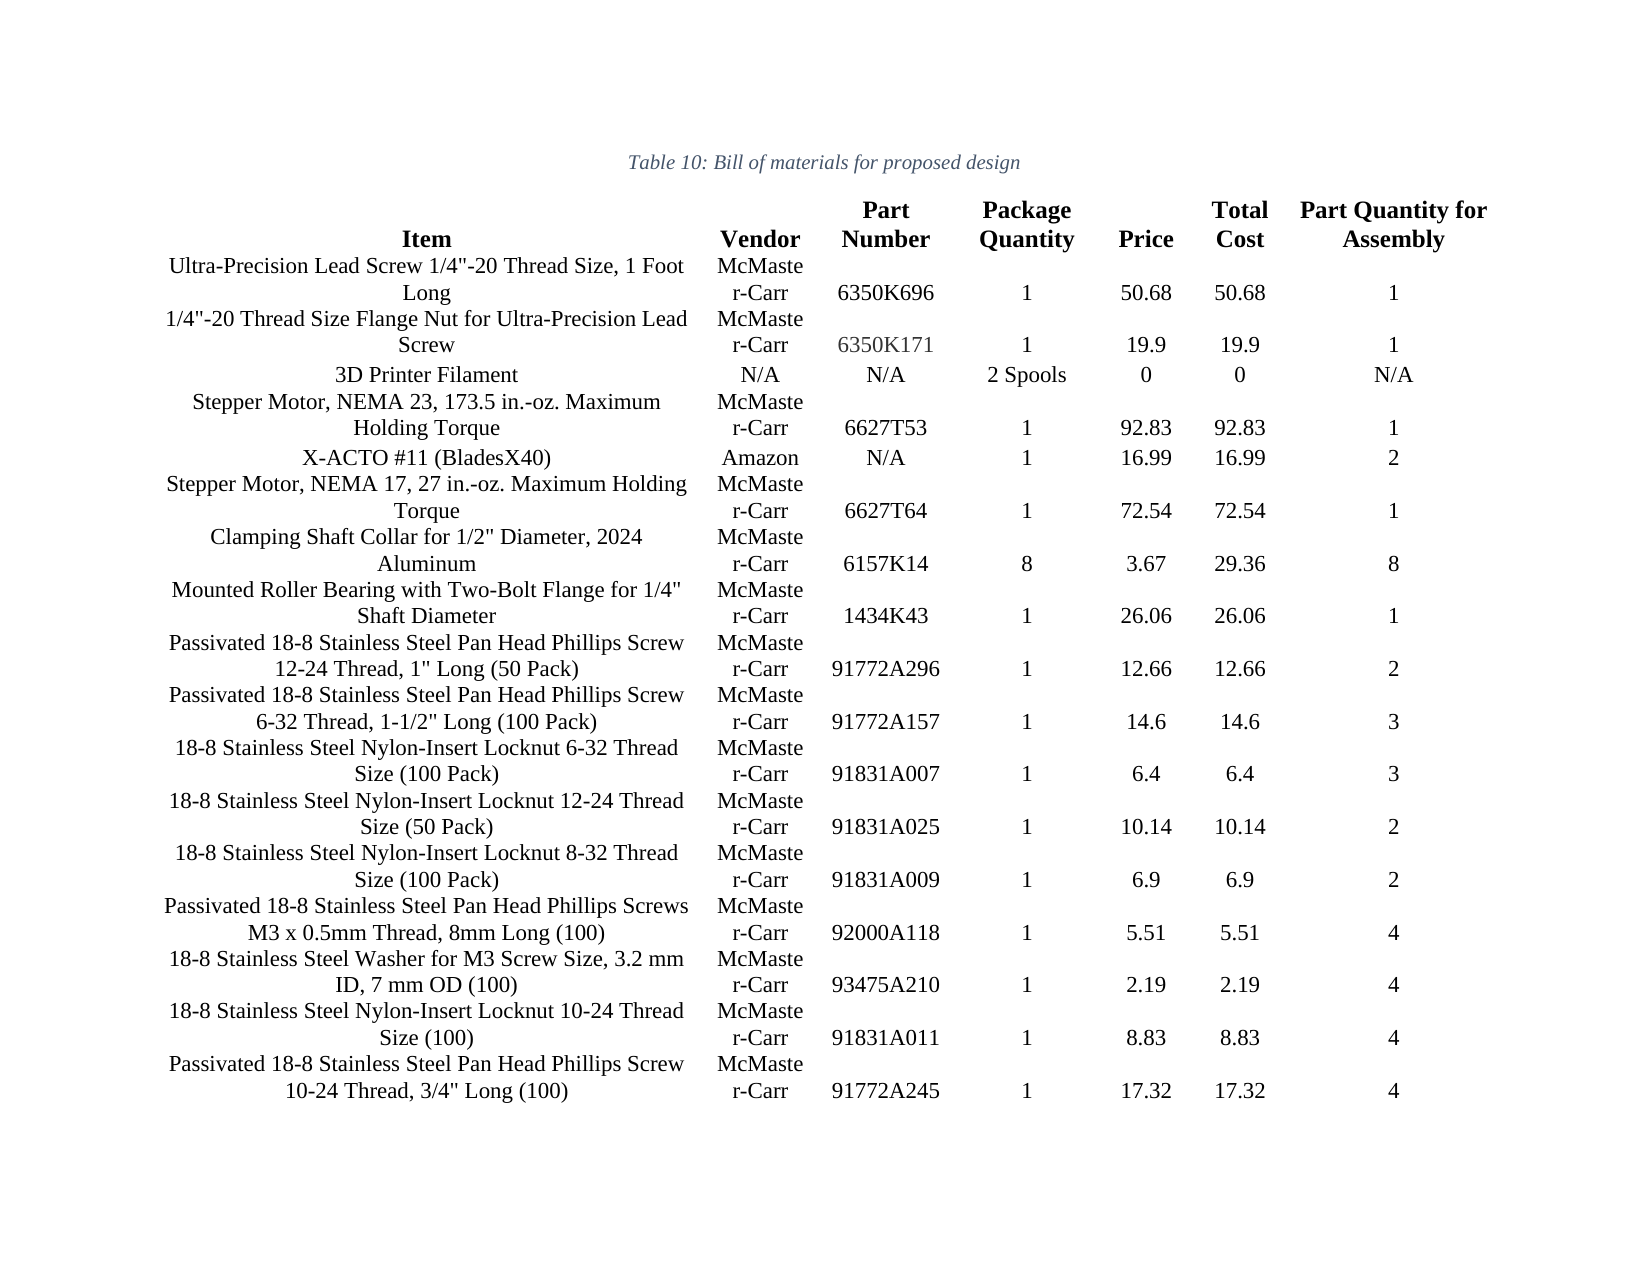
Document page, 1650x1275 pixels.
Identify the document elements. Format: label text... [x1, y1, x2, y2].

table_cell 18-8 Stainless Steel Nylon-Insert Locknut 8-32 Thread Size (100 Pack) [150, 840, 703, 892]
table_cell 1 [954, 1050, 1099, 1103]
table_cell McMaster-Carr [703, 998, 817, 1050]
table_cell 1 [1287, 305, 1500, 358]
table_cell 1 [954, 998, 1099, 1050]
table_cell Passivated 18-8 Stainless Steel Pan Head Phillips Screws M3 x 0.5mm Thread, 8mm Long (100) [150, 892, 703, 945]
table_cell 18-8 Stainless Steel Nylon-Insert Locknut 12-24 Thread Size (50 Pack) [150, 787, 703, 839]
table_cell X-ACTO #11 (BladesX40) [150, 441, 703, 471]
table_cell 6627T53 [817, 388, 954, 441]
table_cell N/A [1287, 358, 1500, 388]
table_cell 1 [954, 388, 1099, 441]
table_cell 6350K171 [817, 305, 954, 358]
table_header Part Quantity for Assembly [1287, 195, 1500, 252]
table_cell 5.51 [1099, 892, 1193, 945]
table_cell 1 [1287, 576, 1500, 629]
table_cell 50.68 [1099, 252, 1193, 305]
table_cell 26.06 [1099, 576, 1193, 629]
table_cell 1 [954, 840, 1099, 892]
table_cell 14.6 [1099, 681, 1193, 734]
table_cell McMaster-Carr [703, 734, 817, 787]
table_cell 17.32 [1099, 1050, 1193, 1103]
table_cell McMaster-Carr [703, 252, 817, 305]
table_cell 6627T64 [817, 471, 954, 523]
table_cell 4 [1287, 945, 1500, 998]
table_cell 26.06 [1193, 576, 1287, 629]
table_cell Clamping Shaft Collar for 1/2" Diameter, 2024 Aluminum [150, 523, 703, 576]
table_cell Ultra-Precision Lead Screw 1/4"-20 Thread Size, 1 Foot Long [150, 252, 703, 305]
table_cell McMaster-Carr [703, 787, 817, 839]
table_cell 16.99 [1193, 441, 1287, 471]
table_cell McMaster-Carr [703, 1050, 817, 1103]
table_cell 92000A118 [817, 892, 954, 945]
table_cell 91772A157 [817, 681, 954, 734]
table_cell 72.54 [1099, 471, 1193, 523]
table_cell 1 [954, 629, 1099, 681]
table_cell 4 [1287, 892, 1500, 945]
table_cell 6.4 [1193, 734, 1287, 787]
table_cell 1 [1287, 471, 1500, 523]
table_cell 4 [1287, 998, 1500, 1050]
table_cell 4 [1287, 1050, 1500, 1103]
table_cell 2.19 [1193, 945, 1287, 998]
table_cell 3D Printer Filament [150, 358, 703, 388]
table_cell 18-8 Stainless Steel Nylon-Insert Locknut 6-32 Thread Size (100 Pack) [150, 734, 703, 787]
table_cell 10.14 [1193, 787, 1287, 839]
table_cell McMaster-Carr [703, 892, 817, 945]
table_cell 5.51 [1193, 892, 1287, 945]
text Table 10: Bill of materials for proposed design [150, 150, 1500, 174]
table_header Package Quantity [954, 195, 1099, 252]
table_cell 1 [1287, 388, 1500, 441]
table_cell 0 [1099, 358, 1193, 388]
table_cell 1434K43 [817, 576, 954, 629]
table_cell 1 [954, 892, 1099, 945]
table_cell 18-8 Stainless Steel Nylon-Insert Locknut 10-24 Thread Size (100) [150, 998, 703, 1050]
table_header Total Cost [1193, 195, 1287, 252]
table_cell 8.83 [1099, 998, 1193, 1050]
table_cell 19.9 [1099, 305, 1193, 358]
table_cell McMaster-Carr [703, 523, 817, 576]
table_cell 3.67 [1099, 523, 1193, 576]
table_cell 2 [1287, 441, 1500, 471]
table_cell Amazon [703, 441, 817, 471]
table_cell 2 [1287, 787, 1500, 839]
table_cell 29.36 [1193, 523, 1287, 576]
table_header Vendor [703, 195, 817, 252]
table_cell Stepper Motor, NEMA 23, 173.5 in.-oz. Maximum Holding Torque [150, 388, 703, 441]
table_cell McMaster-Carr [703, 305, 817, 358]
table_cell 2.19 [1099, 945, 1193, 998]
table_cell 91831A025 [817, 787, 954, 839]
table_cell 92.83 [1193, 388, 1287, 441]
table_cell 6157K14 [817, 523, 954, 576]
table_cell McMaster-Carr [703, 681, 817, 734]
table_cell 50.68 [1193, 252, 1287, 305]
table_cell 3 [1287, 681, 1500, 734]
table_cell N/A [817, 358, 954, 388]
table_cell Passivated 18-8 Stainless Steel Pan Head Phillips Screw 10-24 Thread, 3/4" Long (100) [150, 1050, 703, 1103]
table_cell N/A [703, 358, 817, 388]
table_cell 1/4"-20 Thread Size Flange Nut for Ultra-Precision Lead Screw [150, 305, 703, 358]
table_cell 1 [954, 252, 1099, 305]
table_cell 1 [954, 734, 1099, 787]
table_cell 6.9 [1193, 840, 1287, 892]
table_header Price [1099, 195, 1193, 252]
table_cell 72.54 [1193, 471, 1287, 523]
table_cell Passivated 18-8 Stainless Steel Pan Head Phillips Screw 12-24 Thread, 1" Long (50 Pack) [150, 629, 703, 681]
table_cell 6350K696 [817, 252, 954, 305]
table_cell 1 [954, 441, 1099, 471]
table_cell 93475A210 [817, 945, 954, 998]
table_cell Mounted Roller Bearing with Two-Bolt Flange for 1/4" Shaft Diameter [150, 576, 703, 629]
table_cell 91831A009 [817, 840, 954, 892]
table_cell 1 [954, 681, 1099, 734]
table_header Part Number [817, 195, 954, 252]
table_cell McMaster-Carr [703, 576, 817, 629]
table_cell Stepper Motor, NEMA 17, 27 in.-oz. Maximum Holding Torque [150, 471, 703, 523]
table_cell 8 [954, 523, 1099, 576]
table_cell 16.99 [1099, 441, 1193, 471]
table_cell Passivated 18-8 Stainless Steel Pan Head Phillips Screw 6-32 Thread, 1-1/2" Long (100 Pack) [150, 681, 703, 734]
table_cell 17.32 [1193, 1050, 1287, 1103]
table_cell 19.9 [1193, 305, 1287, 358]
table_cell 91831A011 [817, 998, 954, 1050]
table_header Item [150, 195, 703, 252]
table_cell 2 [1287, 840, 1500, 892]
table_cell 91772A245 [817, 1050, 954, 1103]
table_cell 2 [1287, 629, 1500, 681]
table_cell 8 [1287, 523, 1500, 576]
table_cell 91831A007 [817, 734, 954, 787]
table_cell 14.6 [1193, 681, 1287, 734]
table_cell N/A [817, 441, 954, 471]
table_cell 18-8 Stainless Steel Washer for M3 Screw Size, 3.2 mm ID, 7 mm OD (100) [150, 945, 703, 998]
table_cell 1 [954, 305, 1099, 358]
table_cell 3 [1287, 734, 1500, 787]
table_cell McMaster-Carr [703, 945, 817, 998]
table_cell 2 Spools [954, 358, 1099, 388]
table_cell 1 [954, 576, 1099, 629]
table_cell 1 [954, 787, 1099, 839]
table_cell 12.66 [1193, 629, 1287, 681]
table_cell 8.83 [1193, 998, 1287, 1050]
table_cell 10.14 [1099, 787, 1193, 839]
table_cell 12.66 [1099, 629, 1193, 681]
table_cell 91772A296 [817, 629, 954, 681]
table_cell 6.9 [1099, 840, 1193, 892]
table_cell McMaster-Carr [703, 388, 817, 441]
table_cell 92.83 [1099, 388, 1193, 441]
table_cell 1 [1287, 252, 1500, 305]
table_cell McMaster-Carr [703, 840, 817, 892]
table_cell 1 [954, 945, 1099, 998]
table_cell 0 [1193, 358, 1287, 388]
table_cell 1 [954, 471, 1099, 523]
table_cell 6.4 [1099, 734, 1193, 787]
table_cell McMaster-Carr [703, 471, 817, 523]
table_cell McMaster-Carr [703, 629, 817, 681]
